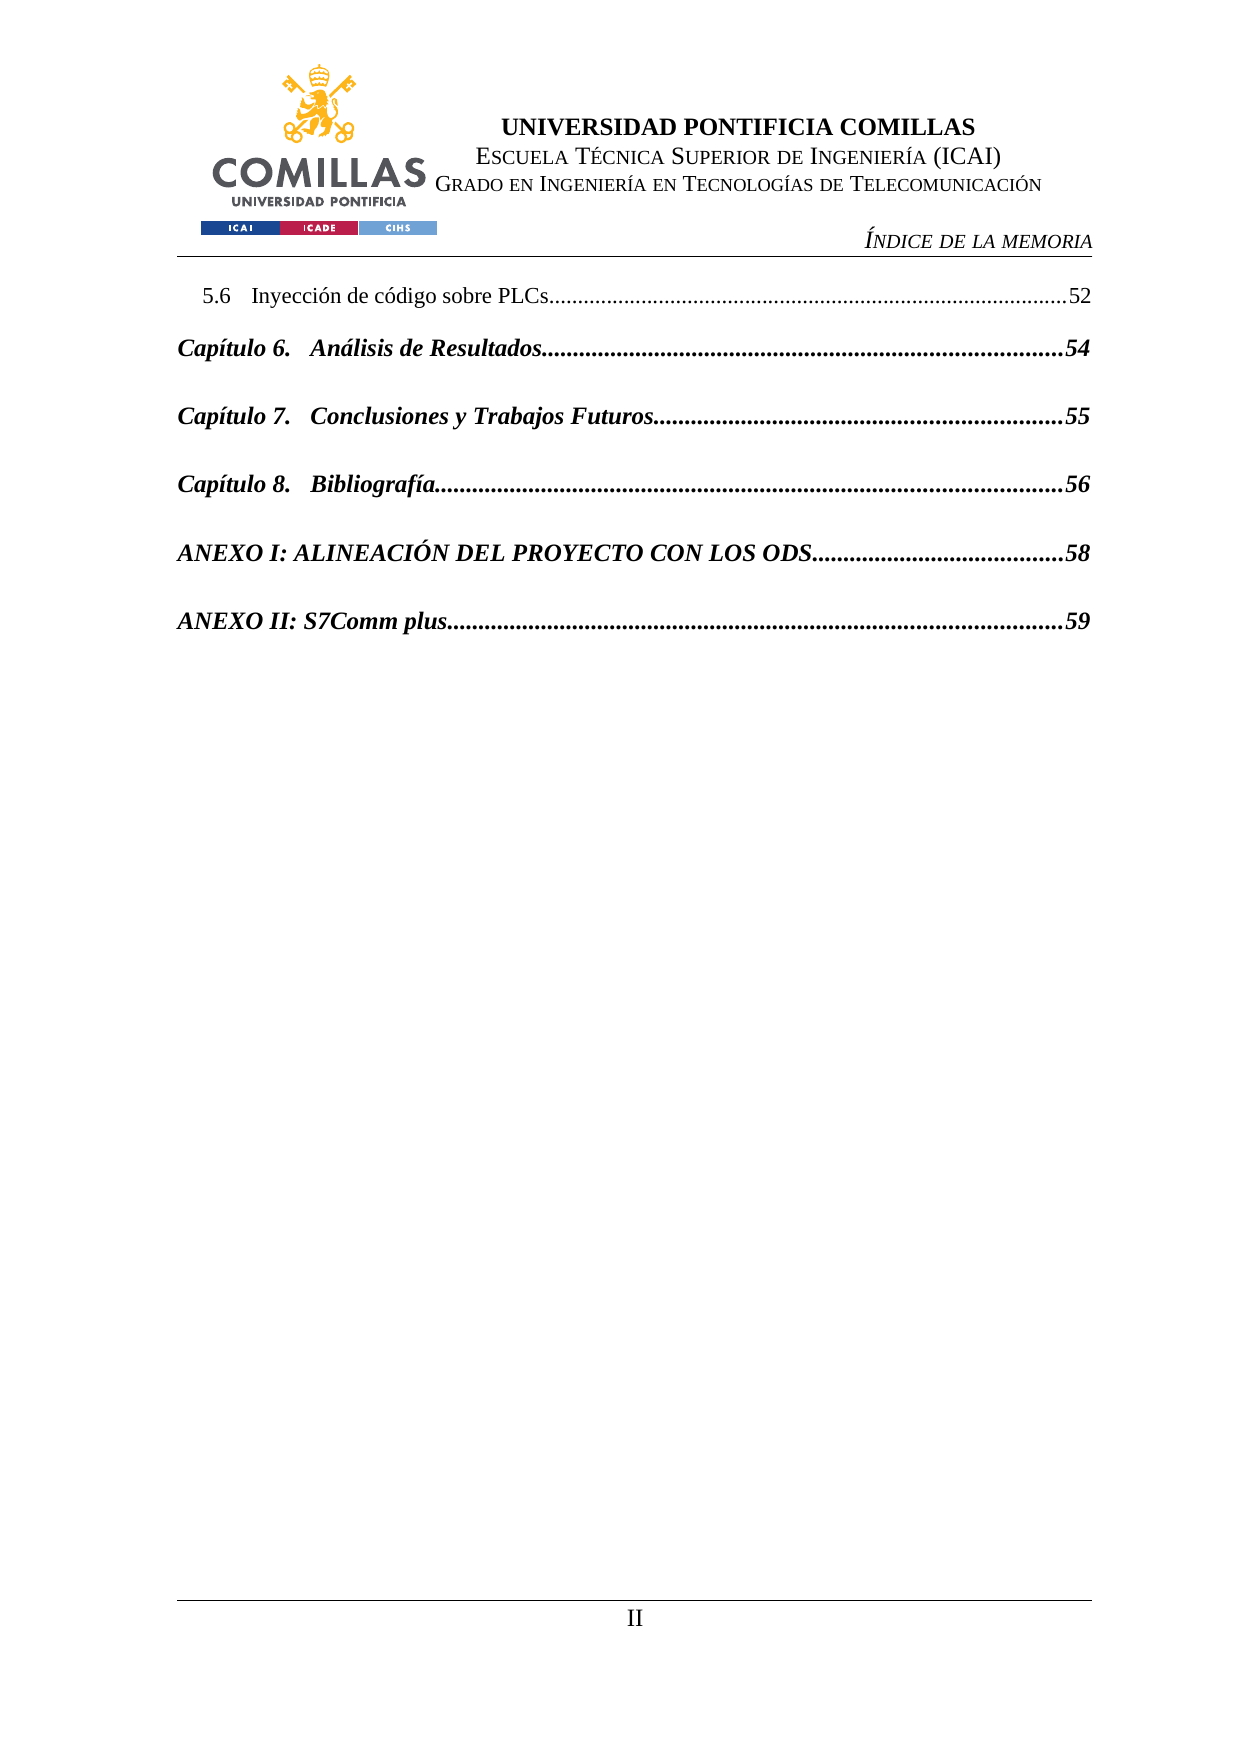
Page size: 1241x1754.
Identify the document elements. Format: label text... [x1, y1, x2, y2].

text Capítulo 6. Análisis de Resultados 54 [177, 333, 1092, 362]
text Capítulo 7. Conclusiones y Trabajos Futuros 55 [177, 401, 1092, 430]
text ANEXO I: ALINEACIÓN DEL PROYECTO CON LOS ODS 58 [177, 538, 1092, 566]
text 5.6 Inyección de código sobre PLCs 52 [202, 282, 1092, 308]
text ANEXO II: S7Comm plus 59 [177, 606, 1092, 634]
text Capítulo 8. Bibliografía 56 [177, 469, 1092, 498]
